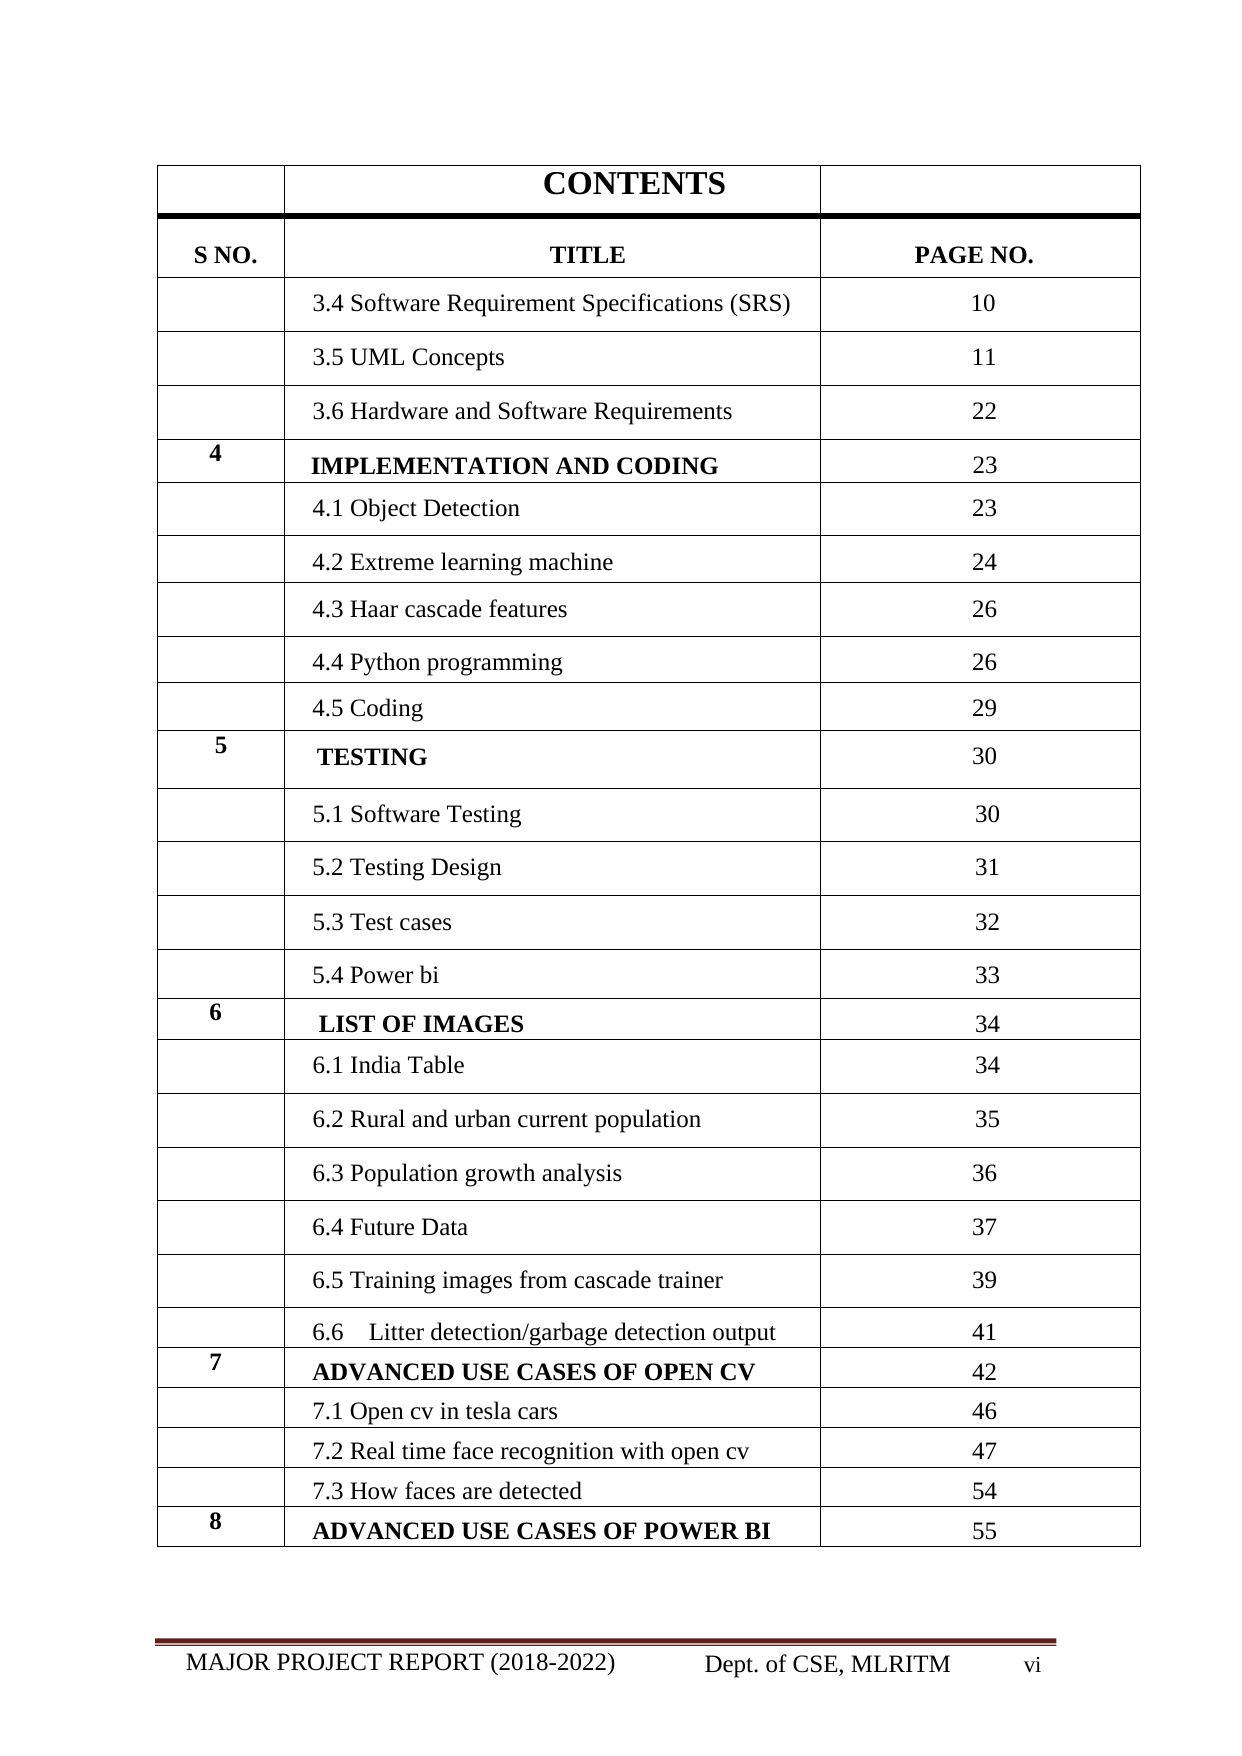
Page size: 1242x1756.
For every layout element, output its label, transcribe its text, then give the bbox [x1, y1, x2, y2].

table_cell 11 [821, 332, 1140, 384]
table_cell 55 [821, 1507, 1140, 1546]
table_cell 24 [821, 536, 1140, 582]
table_cell 8 [158, 1507, 284, 1546]
table_cell [158, 637, 284, 682]
table_cell 6.1 India Table [285, 1040, 820, 1093]
table_cell [158, 1255, 284, 1307]
table_cell 5 [158, 731, 284, 788]
table_cell 6.6 Litter detection/garbage detection output [285, 1308, 820, 1347]
table_header CONTENTS [285, 166, 820, 213]
table_cell [158, 950, 284, 998]
table_cell [158, 1040, 284, 1093]
table_cell 5.1 Software Testing [285, 789, 820, 841]
table_cell ADVANCED USE CASES OF POWER BI [285, 1507, 820, 1546]
table_cell 22 [821, 386, 1140, 438]
table_cell 31 [821, 842, 1140, 895]
table_cell 30 [821, 789, 1140, 841]
table_cell 5.3 Test cases [285, 896, 820, 949]
table_cell [158, 1148, 284, 1200]
table_cell 29 [821, 683, 1140, 730]
table_cell 23 [821, 483, 1140, 535]
table_cell [158, 842, 284, 895]
table_cell 10 [821, 278, 1140, 331]
table_cell ADVANCED USE CASES OF OPEN CV [285, 1348, 820, 1387]
table_header [158, 166, 284, 213]
table_cell 3.5 UML Concepts [285, 332, 820, 384]
table_cell 3.6 Hardware and Software Requirements [285, 386, 820, 438]
table_cell 47 [821, 1428, 1140, 1467]
table_cell 6.3 Population growth analysis [285, 1148, 820, 1200]
table_cell 7 [158, 1348, 284, 1387]
table_cell [158, 332, 284, 384]
table_cell 39 [821, 1255, 1140, 1307]
table_cell 4.4 Python programming [285, 637, 820, 682]
table_cell 33 [821, 950, 1140, 998]
table_cell 6 [158, 999, 284, 1039]
table_cell [158, 386, 284, 438]
table_cell 5.2 Testing Design [285, 842, 820, 895]
table_cell 4 [158, 440, 284, 482]
table_cell 4.5 Coding [285, 683, 820, 730]
table_cell [158, 1428, 284, 1467]
table_cell 3.4 Software Requirement Specifications (SRS) [285, 278, 820, 331]
table_cell 6.4 Future Data [285, 1201, 820, 1254]
table_cell IMPLEMENTATION AND CODING [285, 440, 820, 482]
table_cell 42 [821, 1348, 1140, 1387]
table_cell 26 [821, 583, 1140, 636]
table_cell [158, 1468, 284, 1506]
table_cell [158, 1201, 284, 1254]
table_cell 4.3 Haar cascade features [285, 583, 820, 636]
table_cell [158, 1094, 284, 1147]
table_cell 7.1 Open cv in tesla cars [285, 1388, 820, 1427]
table_cell 7.2 Real time face recognition with open cv [285, 1428, 820, 1467]
table_cell S NO. [158, 219, 284, 277]
table_cell 6.2 Rural and urban current population [285, 1094, 820, 1147]
table_cell 4.2 Extreme learning machine [285, 536, 820, 582]
table_cell [158, 1388, 284, 1427]
table_cell 41 [821, 1308, 1140, 1347]
table_cell 23 [821, 440, 1140, 482]
table_cell 35 [821, 1094, 1140, 1147]
table_cell 37 [821, 1201, 1140, 1254]
table_cell 26 [821, 637, 1140, 682]
table_cell 7.3 How faces are detected [285, 1468, 820, 1506]
table_cell TESTING [285, 731, 820, 788]
table_cell PAGE NO. [821, 219, 1140, 277]
table_cell 54 [821, 1468, 1140, 1506]
table_cell LIST OF IMAGES [285, 999, 820, 1039]
table_cell [158, 789, 284, 841]
table_cell [158, 483, 284, 535]
table_cell [158, 536, 284, 582]
table_cell 6.5 Training images from cascade trainer [285, 1255, 820, 1307]
table_cell [158, 583, 284, 636]
table_cell [158, 1308, 284, 1347]
table_cell 4.1 Object Detection [285, 483, 820, 535]
table_cell 30 [821, 731, 1140, 788]
table_cell 46 [821, 1388, 1140, 1427]
table_header [821, 166, 1140, 213]
table_cell 36 [821, 1148, 1140, 1200]
table_cell 5.4 Power bi [285, 950, 820, 998]
table_cell [158, 896, 284, 949]
table_cell 34 [821, 1040, 1140, 1093]
table_cell TITLE [285, 219, 820, 277]
table_cell 34 [821, 999, 1140, 1039]
table_cell [158, 683, 284, 730]
table_cell [158, 278, 284, 331]
table_cell 32 [821, 896, 1140, 949]
